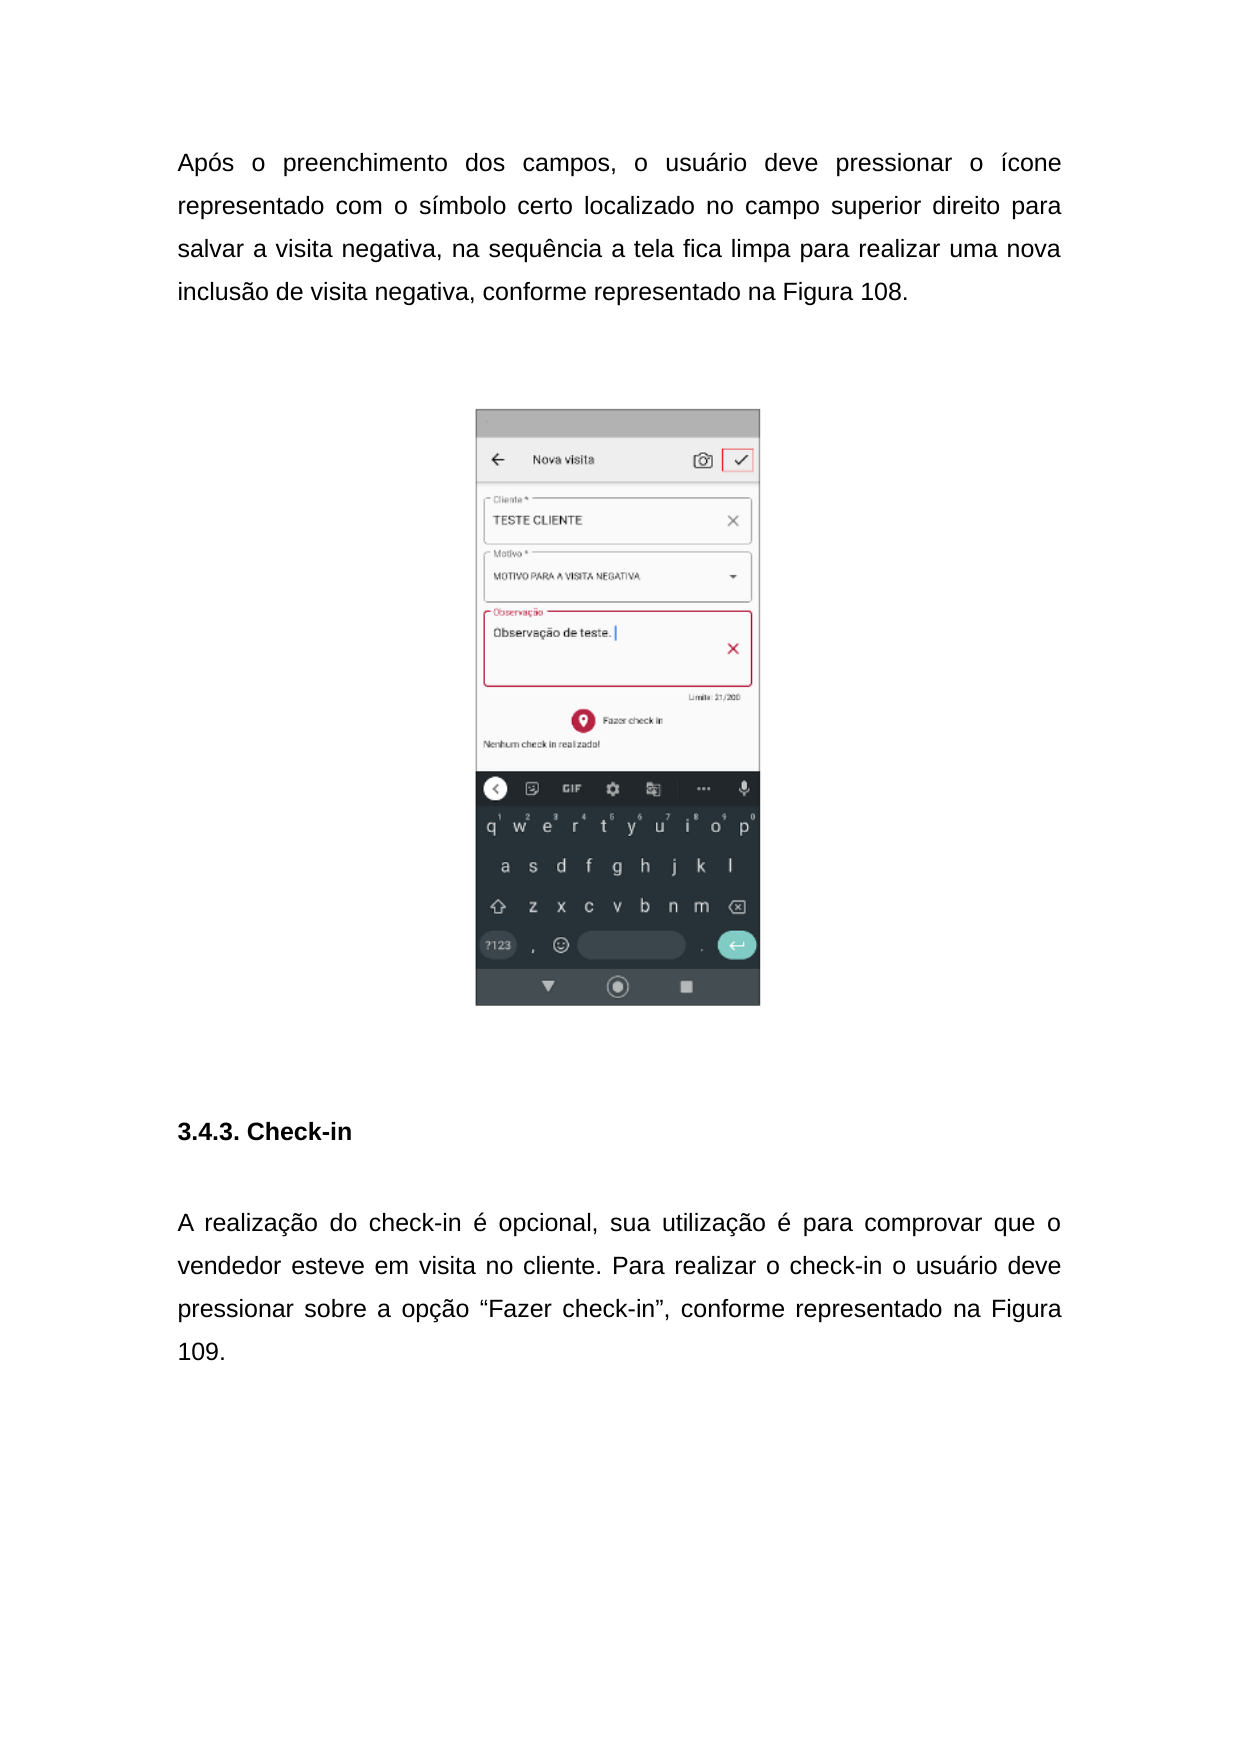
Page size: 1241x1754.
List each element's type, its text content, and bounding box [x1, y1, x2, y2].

text Após o preenchimento dos campos, o usuário deve pressionar o ícone representado com o símbolo certo localizado no campo superior direito para salvar a visita negativa, na sequência a tela fica limpa para realizar uma nova inclusão de visita negativa, conforme representado na Figura 108. [177, 148, 1063, 306]
text A realização do check-in é opcional, sua utilização é para comprovar que o vendedor esteve em visita no cliente. Para realizar o check-in o usuário deve pressionar sobre a opção “Fazer check-in”, conforme representado na Figura 109. [177, 1207, 1063, 1366]
picture [460, 396, 780, 1027]
subtitle 3.4.3. Check-in [177, 1117, 1063, 1145]
